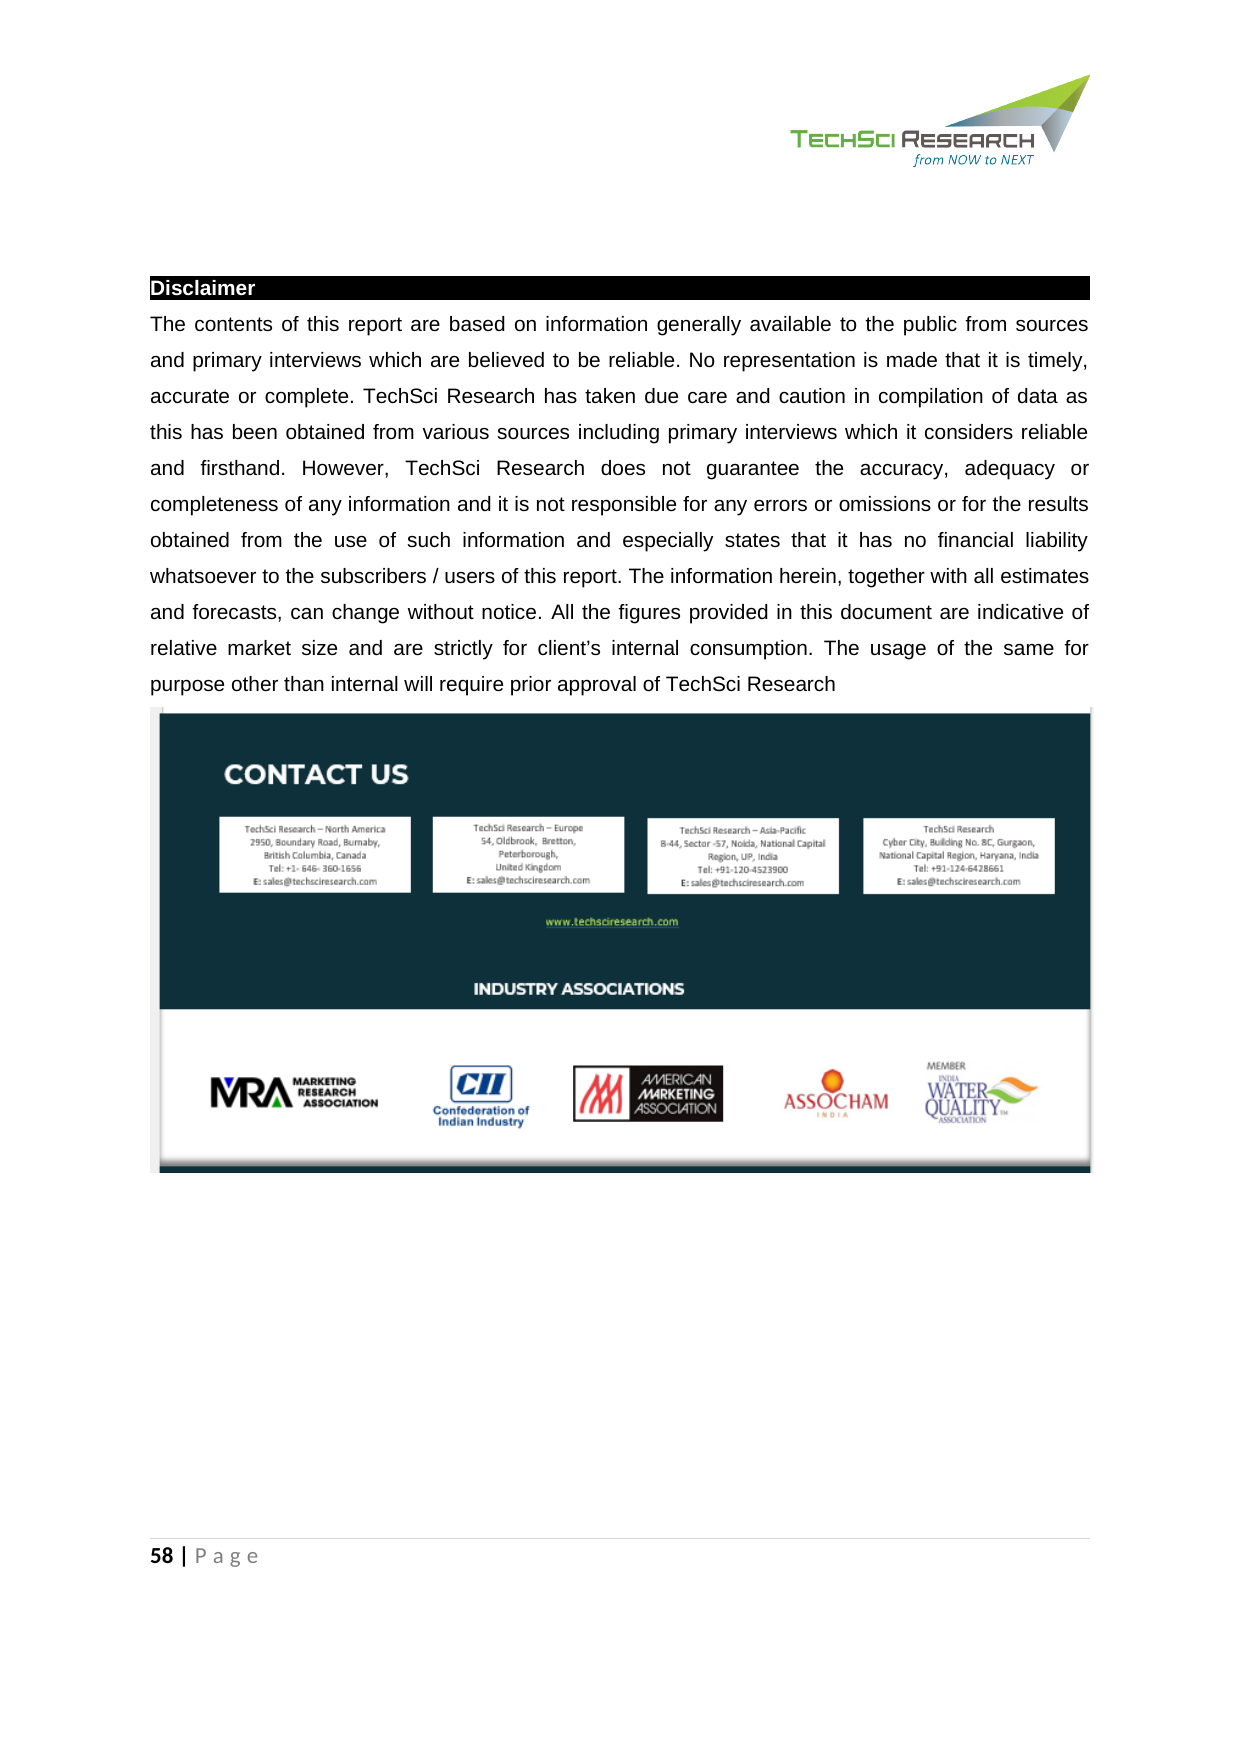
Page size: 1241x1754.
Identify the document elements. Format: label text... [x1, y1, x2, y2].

picture [150, 707, 1094, 1173]
text The contents of this report are based on information generally available to the public from sources and primary interviews which are believed to be reliable. No representation is made that it is timely, accurate or complete. TechSci Research has taken due care and caution in compilation of data as this has been obtained from various sources including primary interviews which it considers reliable and firsthand. However, TechSci Research does not guarantee the accuracy, adequacy or completeness of any information and it is not responsible for any errors or omissions or for the results obtained from the use of such information and especially states that it has no financial liability whatsoever to the subscribers / users of this report. The information herein, together with all estimates and forecasts, can change without notice. All the figures provided in this document are indicative of relative market size and are strictly for client’s internal consumption. The usage of the same for purpose other than internal will require prior approval of TechSci Research [150, 312, 1090, 696]
picture [788, 73, 1091, 169]
text Disclaimer [150, 276, 1090, 300]
